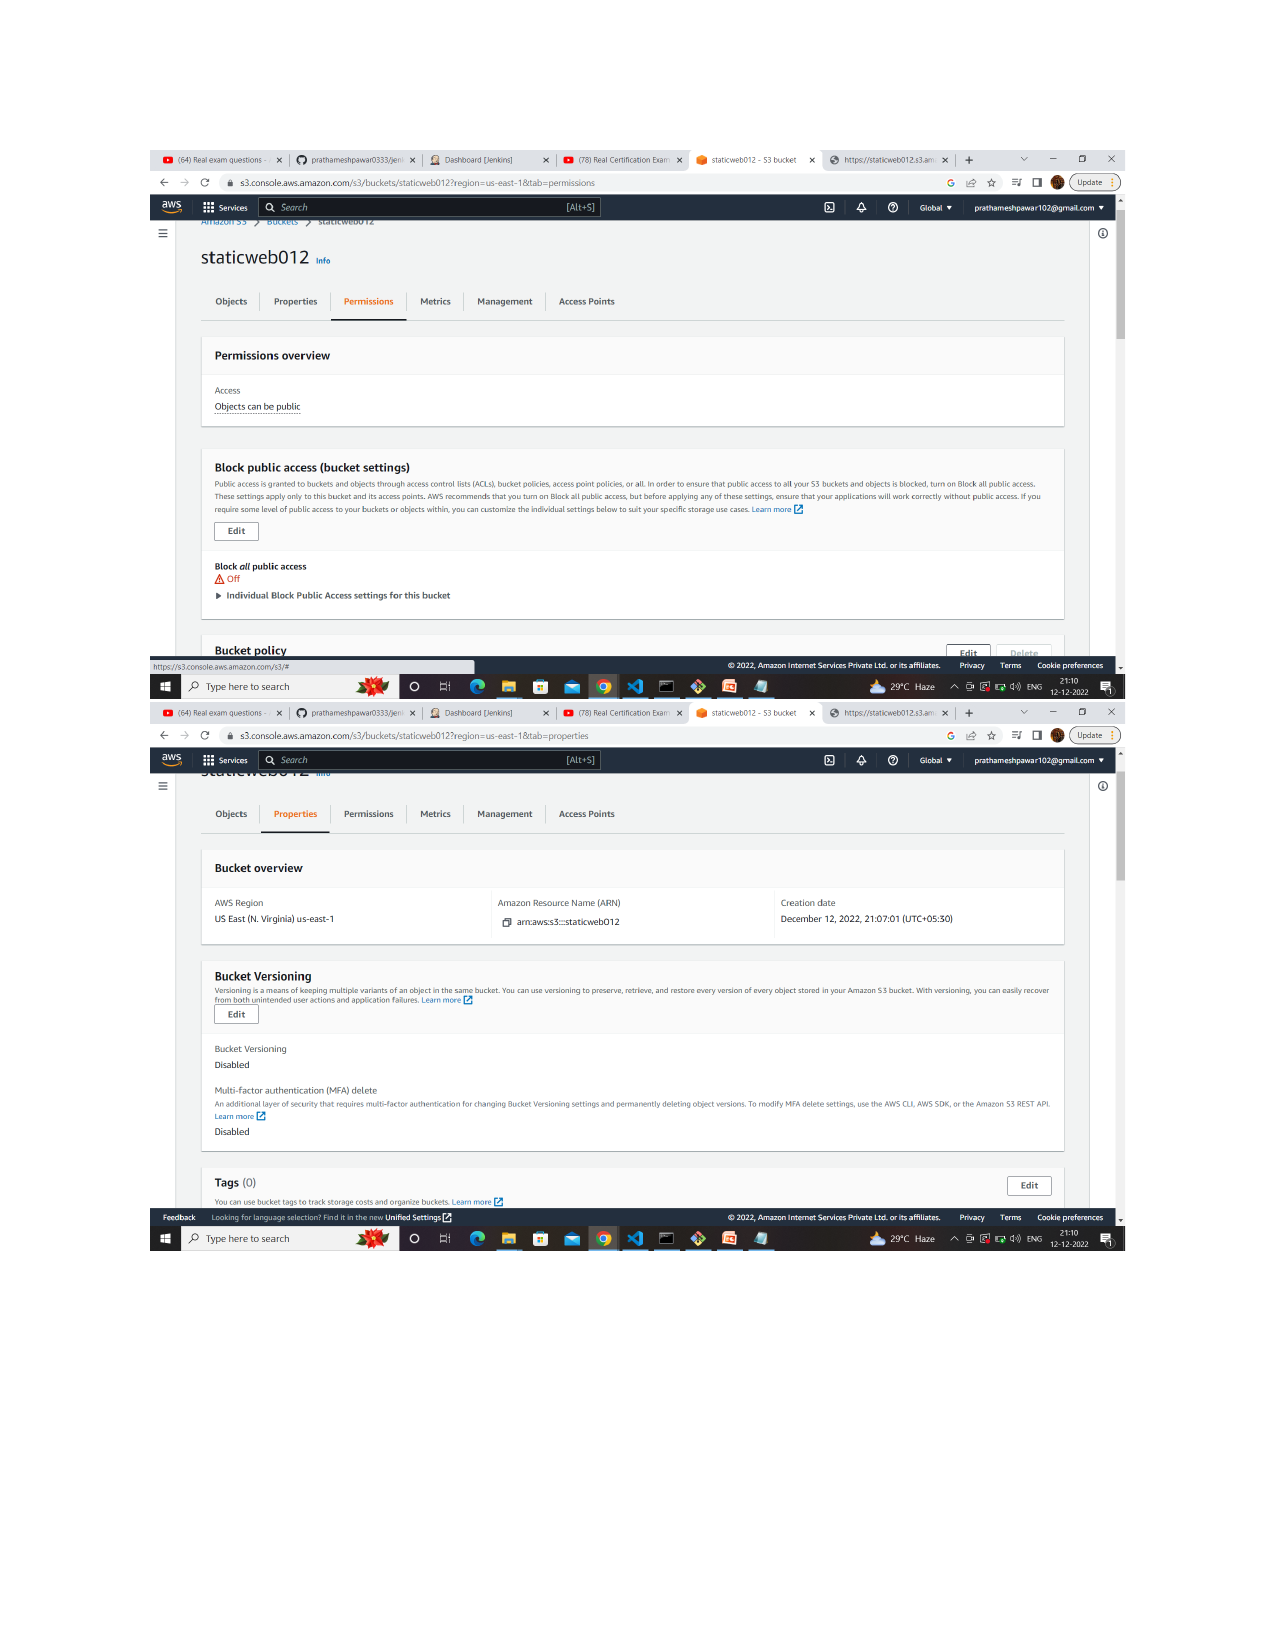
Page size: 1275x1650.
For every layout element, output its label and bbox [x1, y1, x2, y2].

picture [150, 702, 1125, 1251]
picture [150, 150, 1125, 699]
